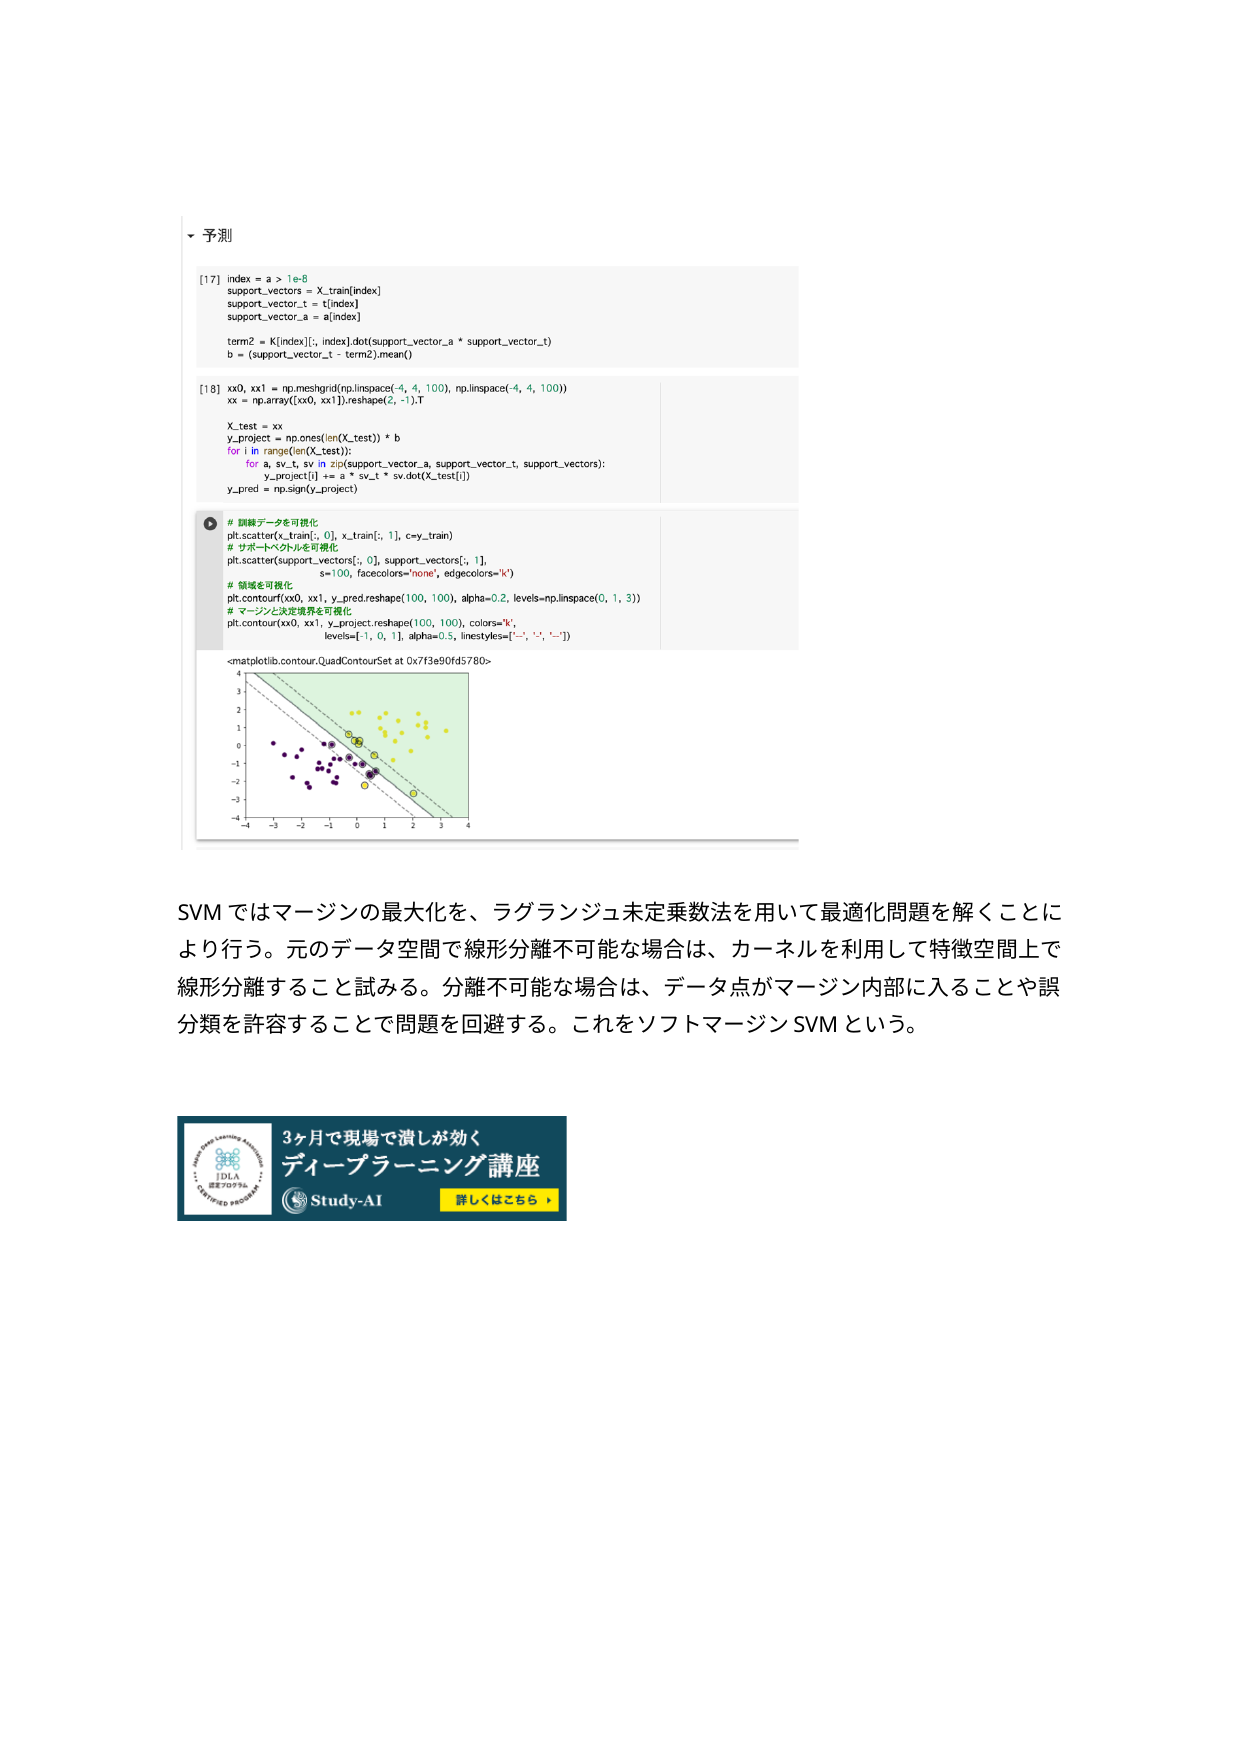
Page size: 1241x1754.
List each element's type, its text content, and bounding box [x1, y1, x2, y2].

picture [177, 1116, 567, 1221]
picture [177, 216, 799, 850]
text SVMではマージンの最大化を、ラグランジュ未定乗数法を用いて最適化問題を解くことにより行う。元のデータ空間で線形分離不可能な場合は、カーネルを利用して特徴空間上で線形分離すること試みる。分離不可能な場合は、データ点がマージン内部に入ることや誤分類を許容することで問題を回避する。これをソフトマージンSVMという。 [177, 892, 1063, 1042]
